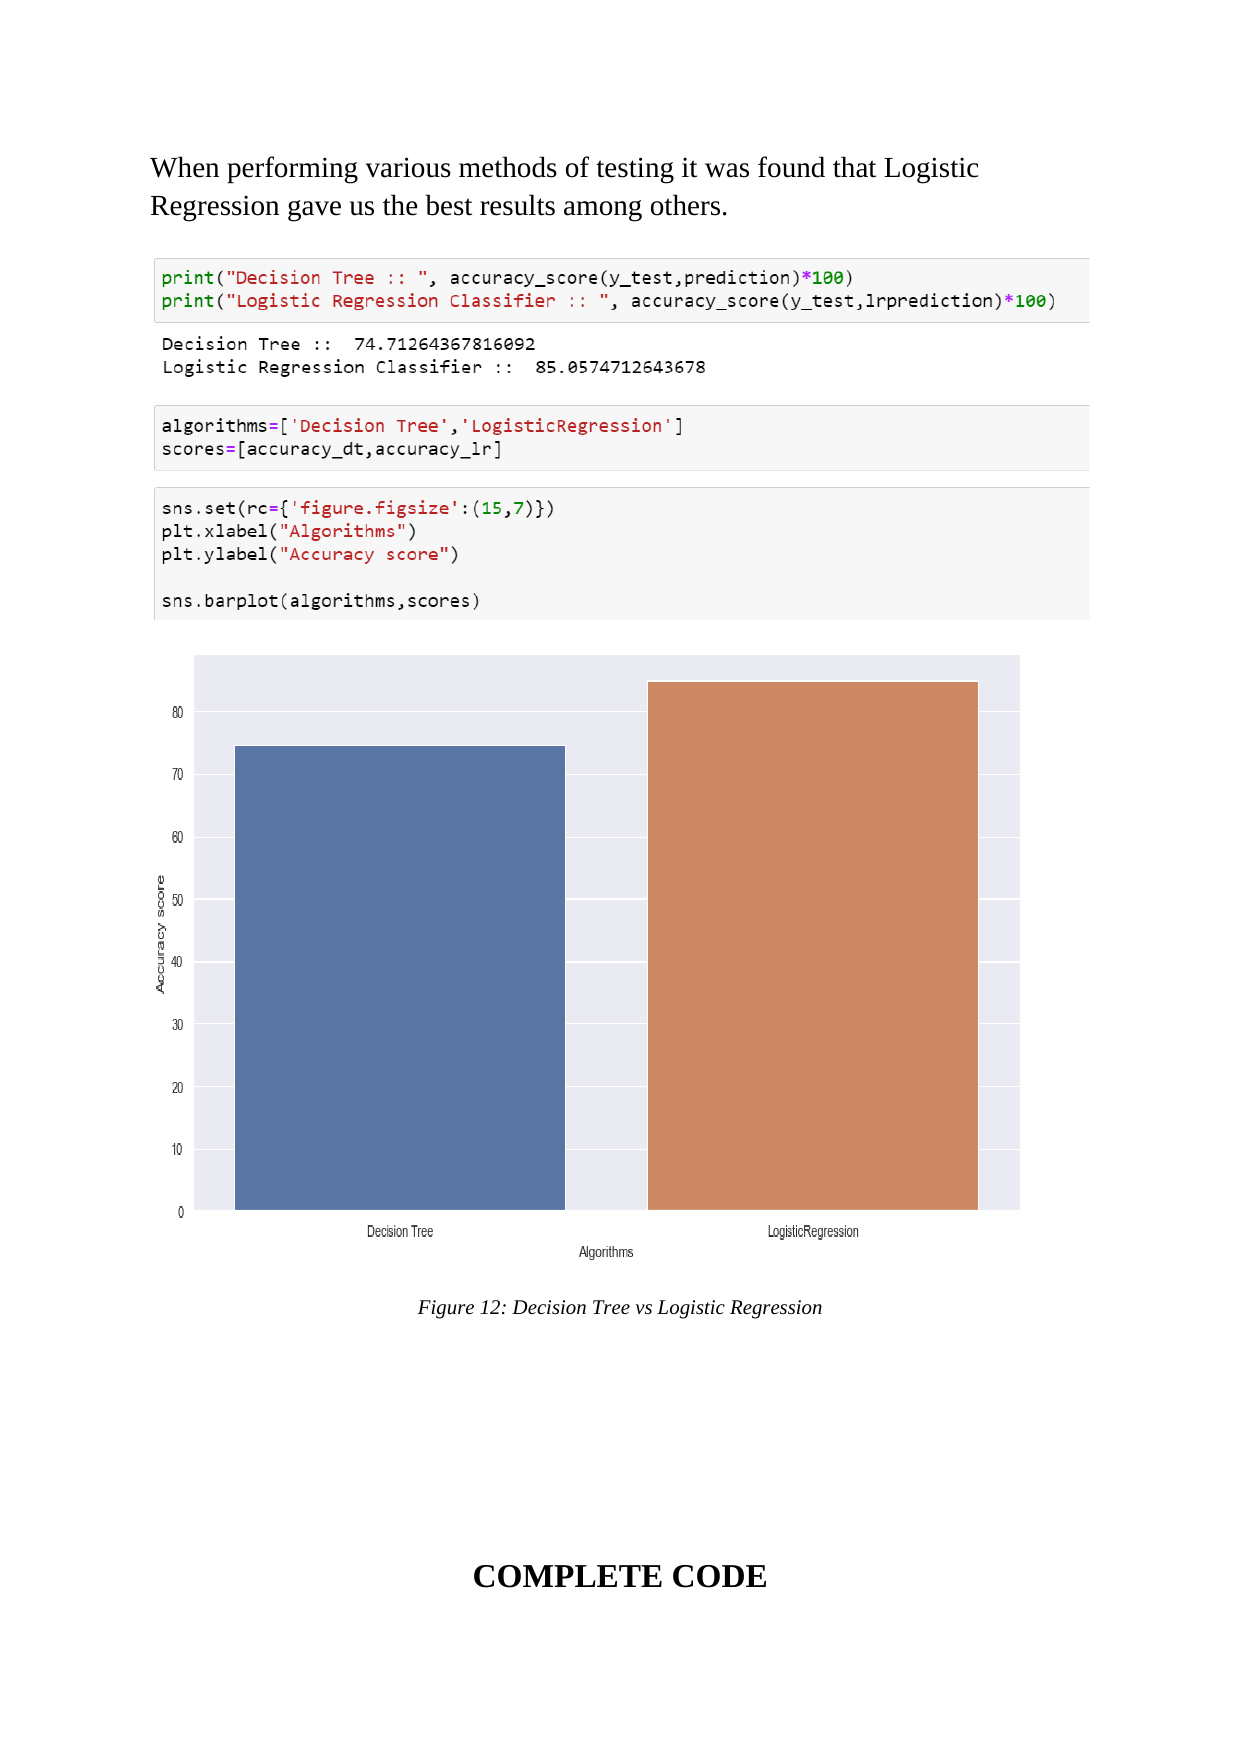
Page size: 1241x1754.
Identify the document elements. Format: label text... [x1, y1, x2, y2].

picture [150, 644, 1025, 1271]
text Figure 12: Decision Tree vs Logistic Regression [150, 1295, 1090, 1319]
picture [150, 247, 1090, 620]
text COMPLETE CODE [150, 1556, 1090, 1594]
text When performing various methods of testing it was found that Logistic Regression gave us the best results among others. [150, 150, 1090, 222]
